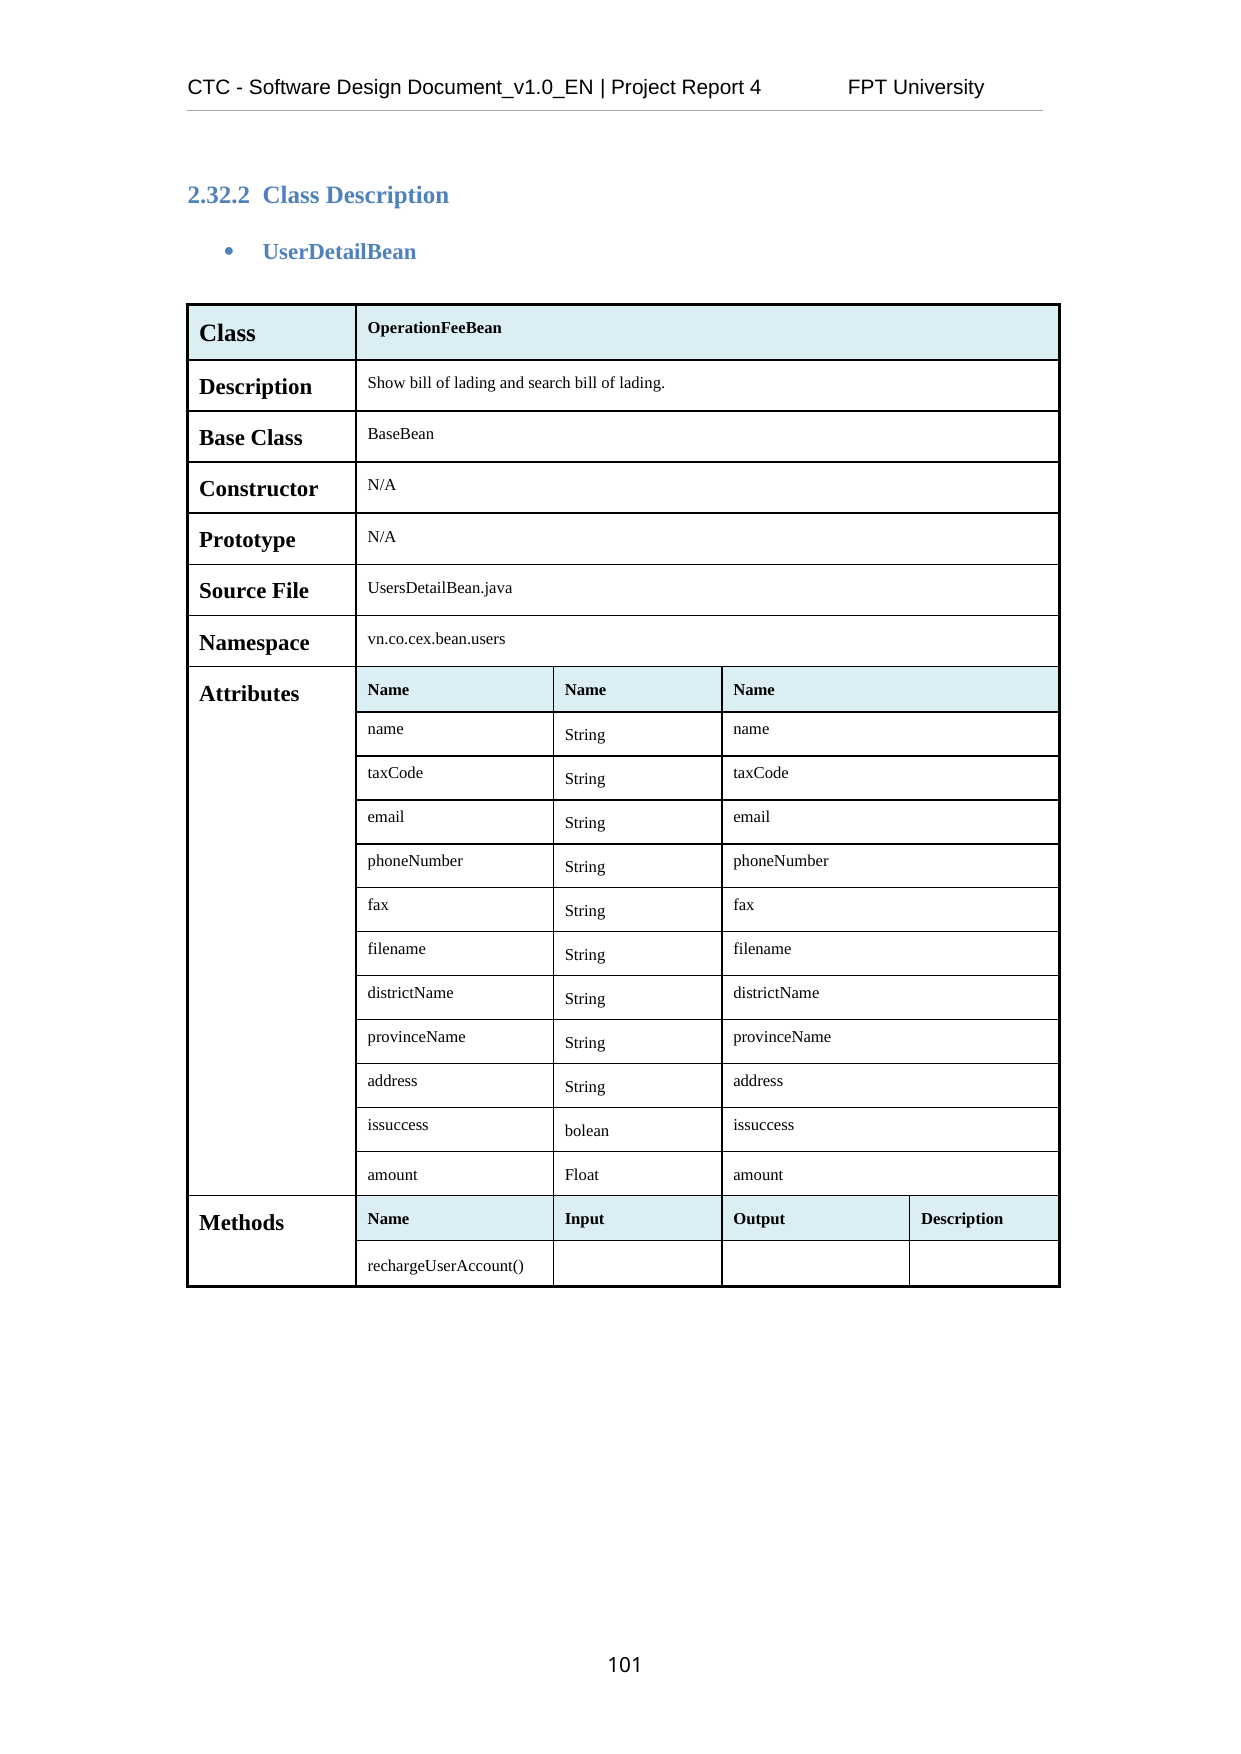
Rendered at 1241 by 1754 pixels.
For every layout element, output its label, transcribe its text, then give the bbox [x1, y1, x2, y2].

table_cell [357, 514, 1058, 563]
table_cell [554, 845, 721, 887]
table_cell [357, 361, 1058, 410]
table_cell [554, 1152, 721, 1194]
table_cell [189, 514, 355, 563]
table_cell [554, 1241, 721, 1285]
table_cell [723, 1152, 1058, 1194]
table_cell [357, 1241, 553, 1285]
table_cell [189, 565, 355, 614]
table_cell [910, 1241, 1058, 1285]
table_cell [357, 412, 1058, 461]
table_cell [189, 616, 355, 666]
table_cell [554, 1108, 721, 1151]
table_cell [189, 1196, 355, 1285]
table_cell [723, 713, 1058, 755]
subtitle UserDetailBean [225, 238, 1053, 264]
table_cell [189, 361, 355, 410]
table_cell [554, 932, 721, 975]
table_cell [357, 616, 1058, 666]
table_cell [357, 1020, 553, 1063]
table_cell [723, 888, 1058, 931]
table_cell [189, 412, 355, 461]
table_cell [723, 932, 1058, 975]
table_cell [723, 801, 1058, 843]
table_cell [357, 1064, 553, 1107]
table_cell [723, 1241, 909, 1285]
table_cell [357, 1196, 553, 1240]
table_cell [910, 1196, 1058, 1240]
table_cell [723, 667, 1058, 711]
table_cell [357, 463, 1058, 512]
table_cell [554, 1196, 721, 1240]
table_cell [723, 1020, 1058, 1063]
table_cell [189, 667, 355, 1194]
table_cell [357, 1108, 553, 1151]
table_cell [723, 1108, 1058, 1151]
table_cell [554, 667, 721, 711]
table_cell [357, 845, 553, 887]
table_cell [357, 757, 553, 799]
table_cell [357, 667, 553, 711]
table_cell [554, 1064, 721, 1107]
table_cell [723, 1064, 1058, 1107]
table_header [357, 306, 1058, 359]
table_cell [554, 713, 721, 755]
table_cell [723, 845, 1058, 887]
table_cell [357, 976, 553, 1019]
subtitle Class Description [187, 180, 1053, 209]
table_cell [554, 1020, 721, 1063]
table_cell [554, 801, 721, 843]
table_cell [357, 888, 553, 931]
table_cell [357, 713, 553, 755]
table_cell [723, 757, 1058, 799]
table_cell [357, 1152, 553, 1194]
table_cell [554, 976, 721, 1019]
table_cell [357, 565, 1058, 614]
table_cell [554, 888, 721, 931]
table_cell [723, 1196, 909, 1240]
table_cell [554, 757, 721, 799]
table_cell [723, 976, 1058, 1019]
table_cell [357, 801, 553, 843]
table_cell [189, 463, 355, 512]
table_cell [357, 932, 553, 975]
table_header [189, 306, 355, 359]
